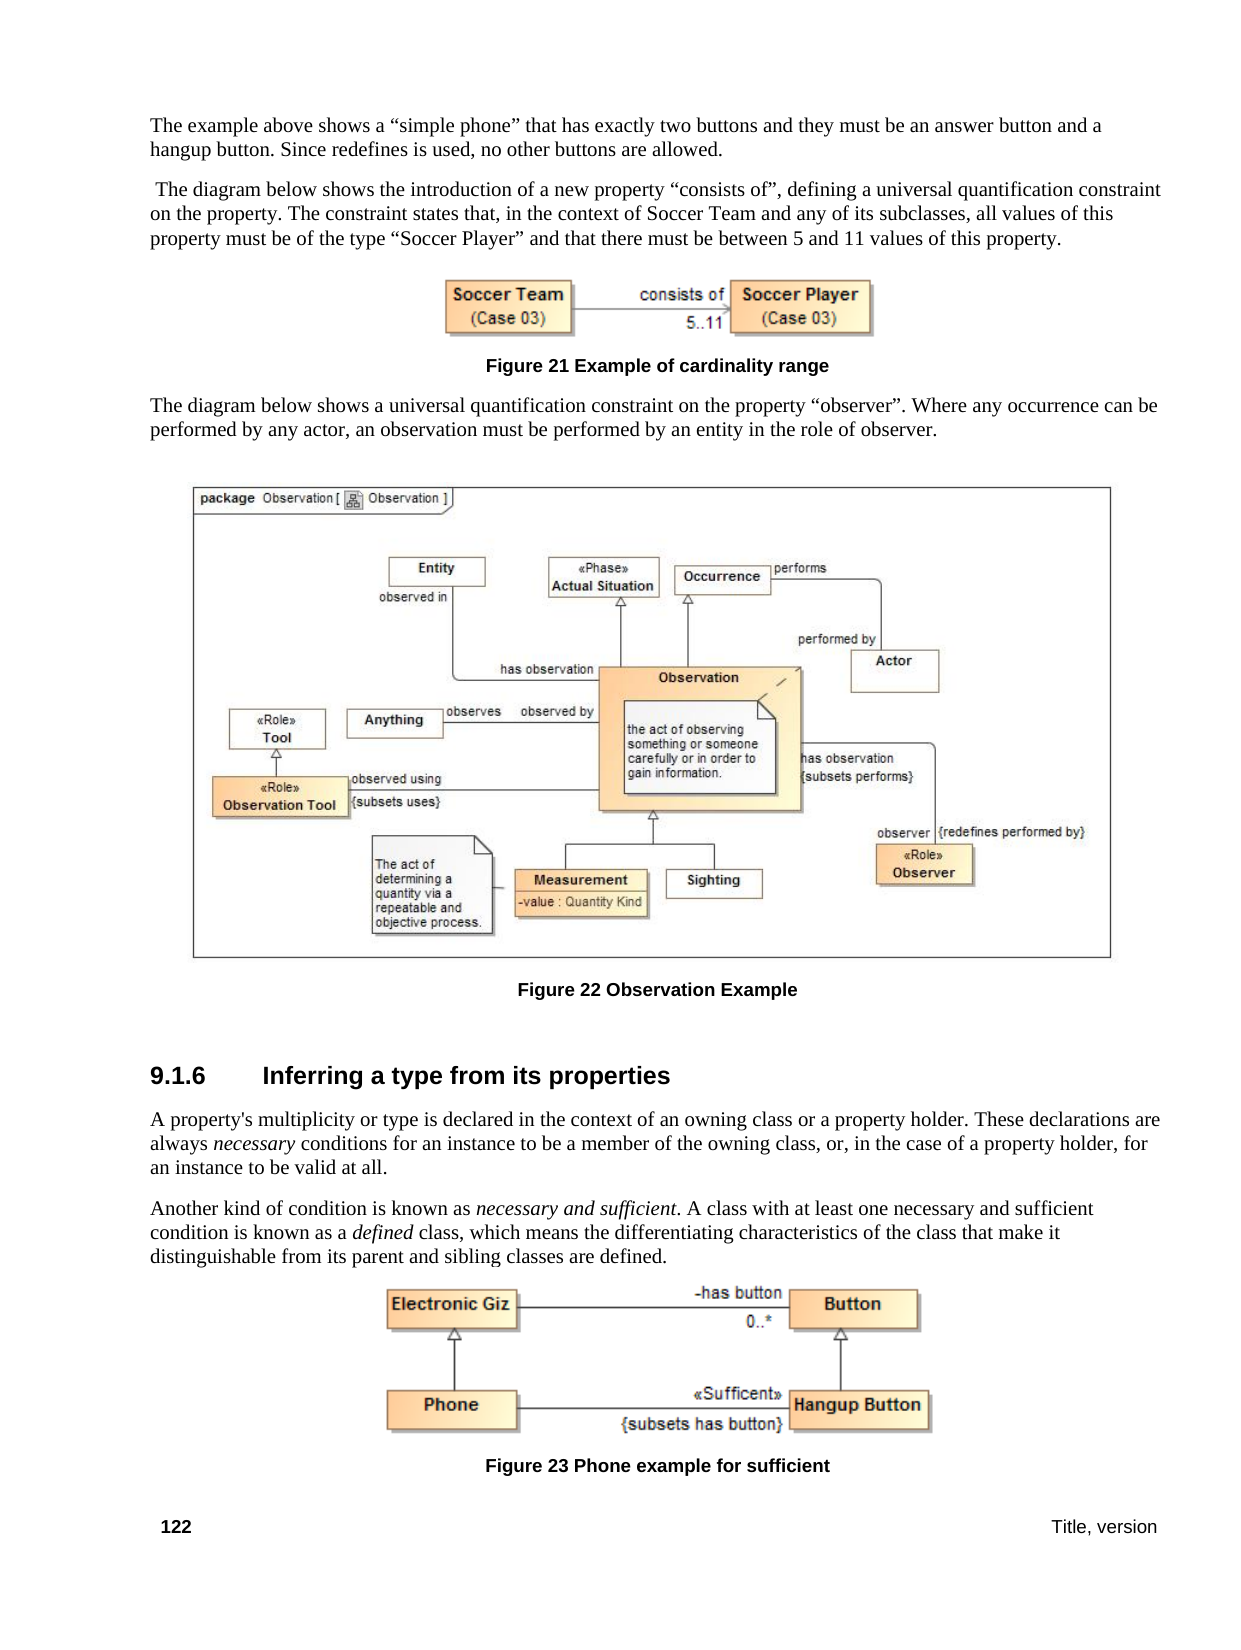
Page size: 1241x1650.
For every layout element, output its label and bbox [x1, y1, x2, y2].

picture [433, 266, 882, 351]
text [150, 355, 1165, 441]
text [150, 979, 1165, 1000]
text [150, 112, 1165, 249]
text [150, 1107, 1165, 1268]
picture [371, 1267, 944, 1451]
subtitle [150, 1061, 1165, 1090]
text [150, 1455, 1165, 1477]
picture [187, 482, 1128, 975]
